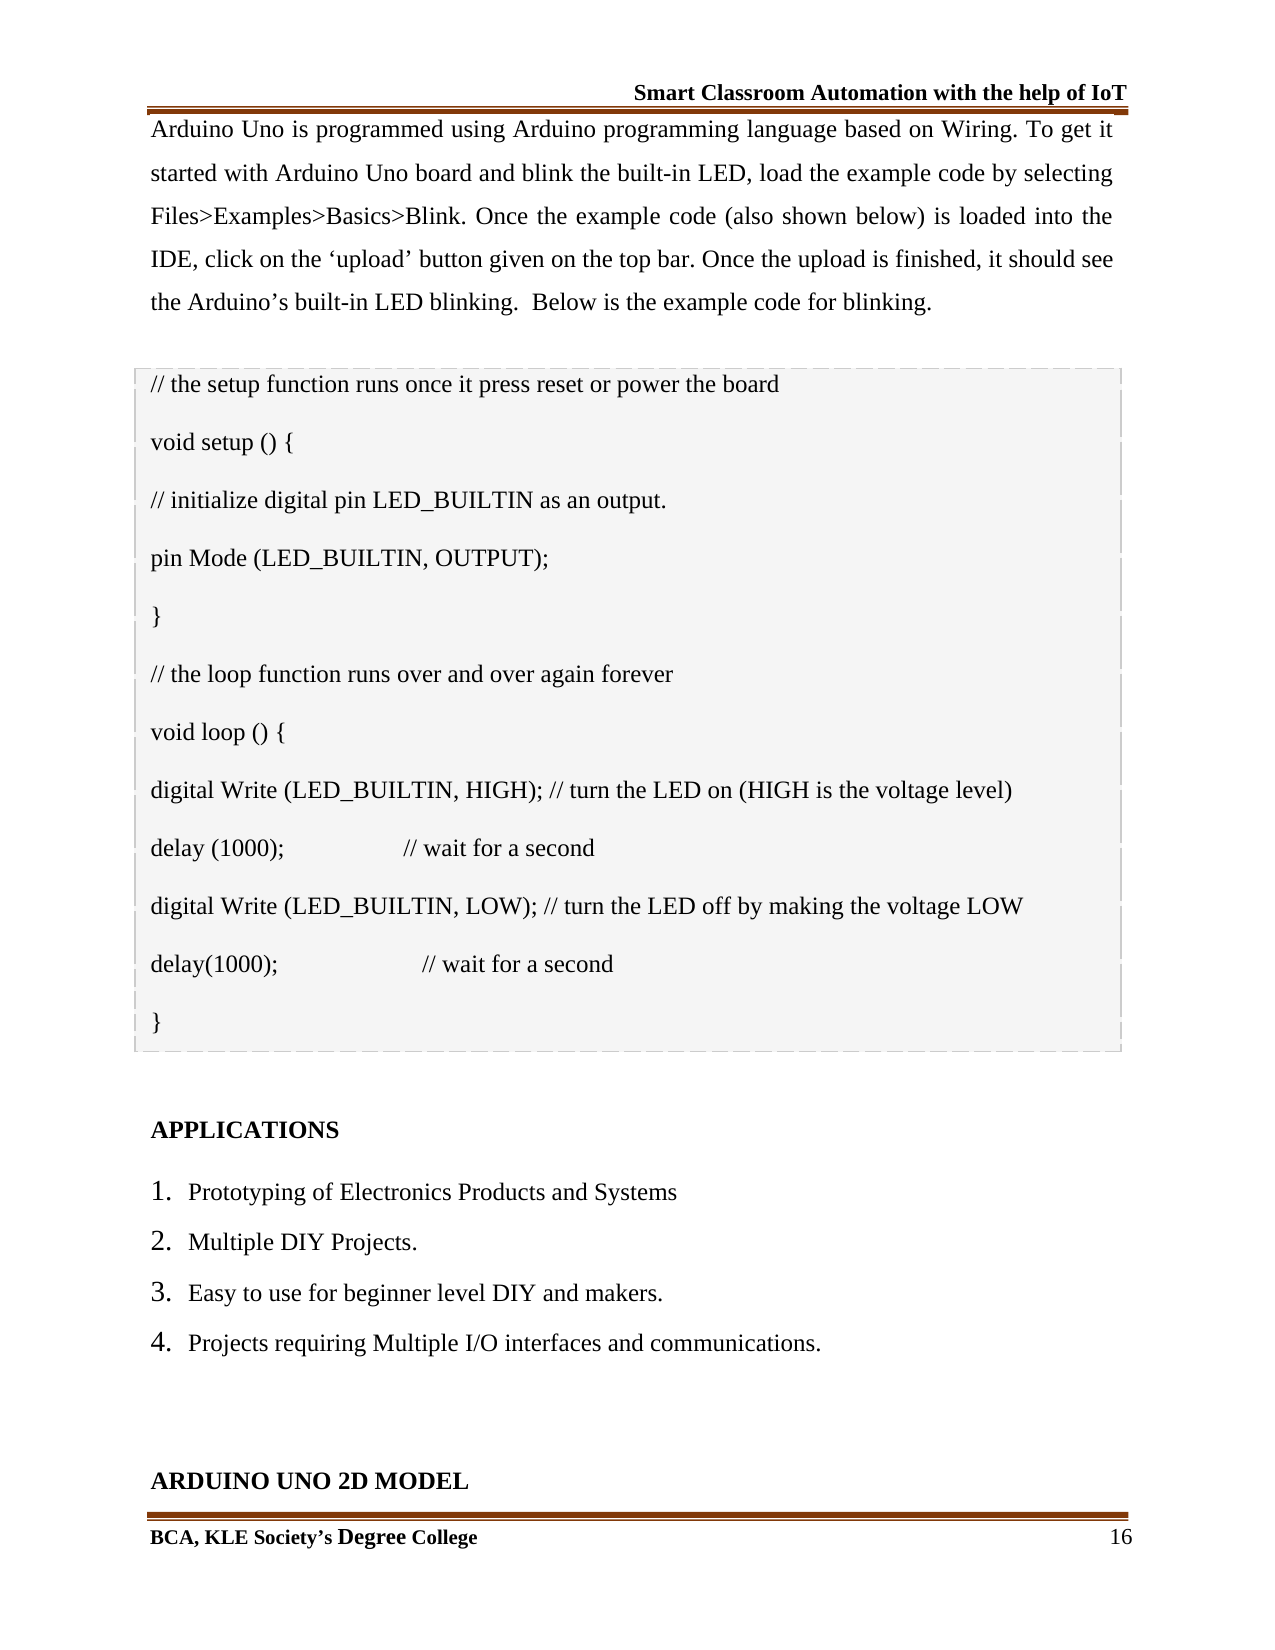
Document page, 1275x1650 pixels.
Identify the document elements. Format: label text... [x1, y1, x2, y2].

text delay(1000); // wait for a second [134, 948, 1122, 978]
text digital Write (LED_BUILTIN, HIGH); // turn the LED on (HIGH is the voltage level) [134, 774, 1122, 804]
text void setup () { [134, 426, 1122, 456]
list Projects requiring Multiple I/O interfaces and communications. [150, 1324, 1114, 1358]
list Multiple DIY Projects. [150, 1223, 1114, 1257]
text // the setup function runs once it press reset or power the board [134, 368, 1122, 398]
text APPLICATIONS [150, 1115, 1114, 1144]
text pin Mode (LED_BUILTIN, OUTPUT); [134, 542, 1122, 572]
text delay (1000); // wait for a second [134, 832, 1122, 862]
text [150, 114, 1114, 316]
text digital Write (LED_BUILTIN, LOW); // turn the LED off by making the voltage LOW [134, 890, 1122, 920]
text // initialize digital pin LED_BUILTIN as an output. [134, 484, 1122, 514]
list Prototyping of Electronics Products and Systems [150, 1173, 1114, 1207]
text } [134, 1006, 1122, 1052]
text // the loop function runs over and over again forever [134, 658, 1122, 688]
text void loop () { [134, 716, 1122, 746]
text ARDUINO UNO 2D MODEL [150, 1466, 1114, 1494]
text } [134, 600, 1122, 630]
list Easy to use for beginner level DIY and makers. [150, 1274, 1114, 1307]
